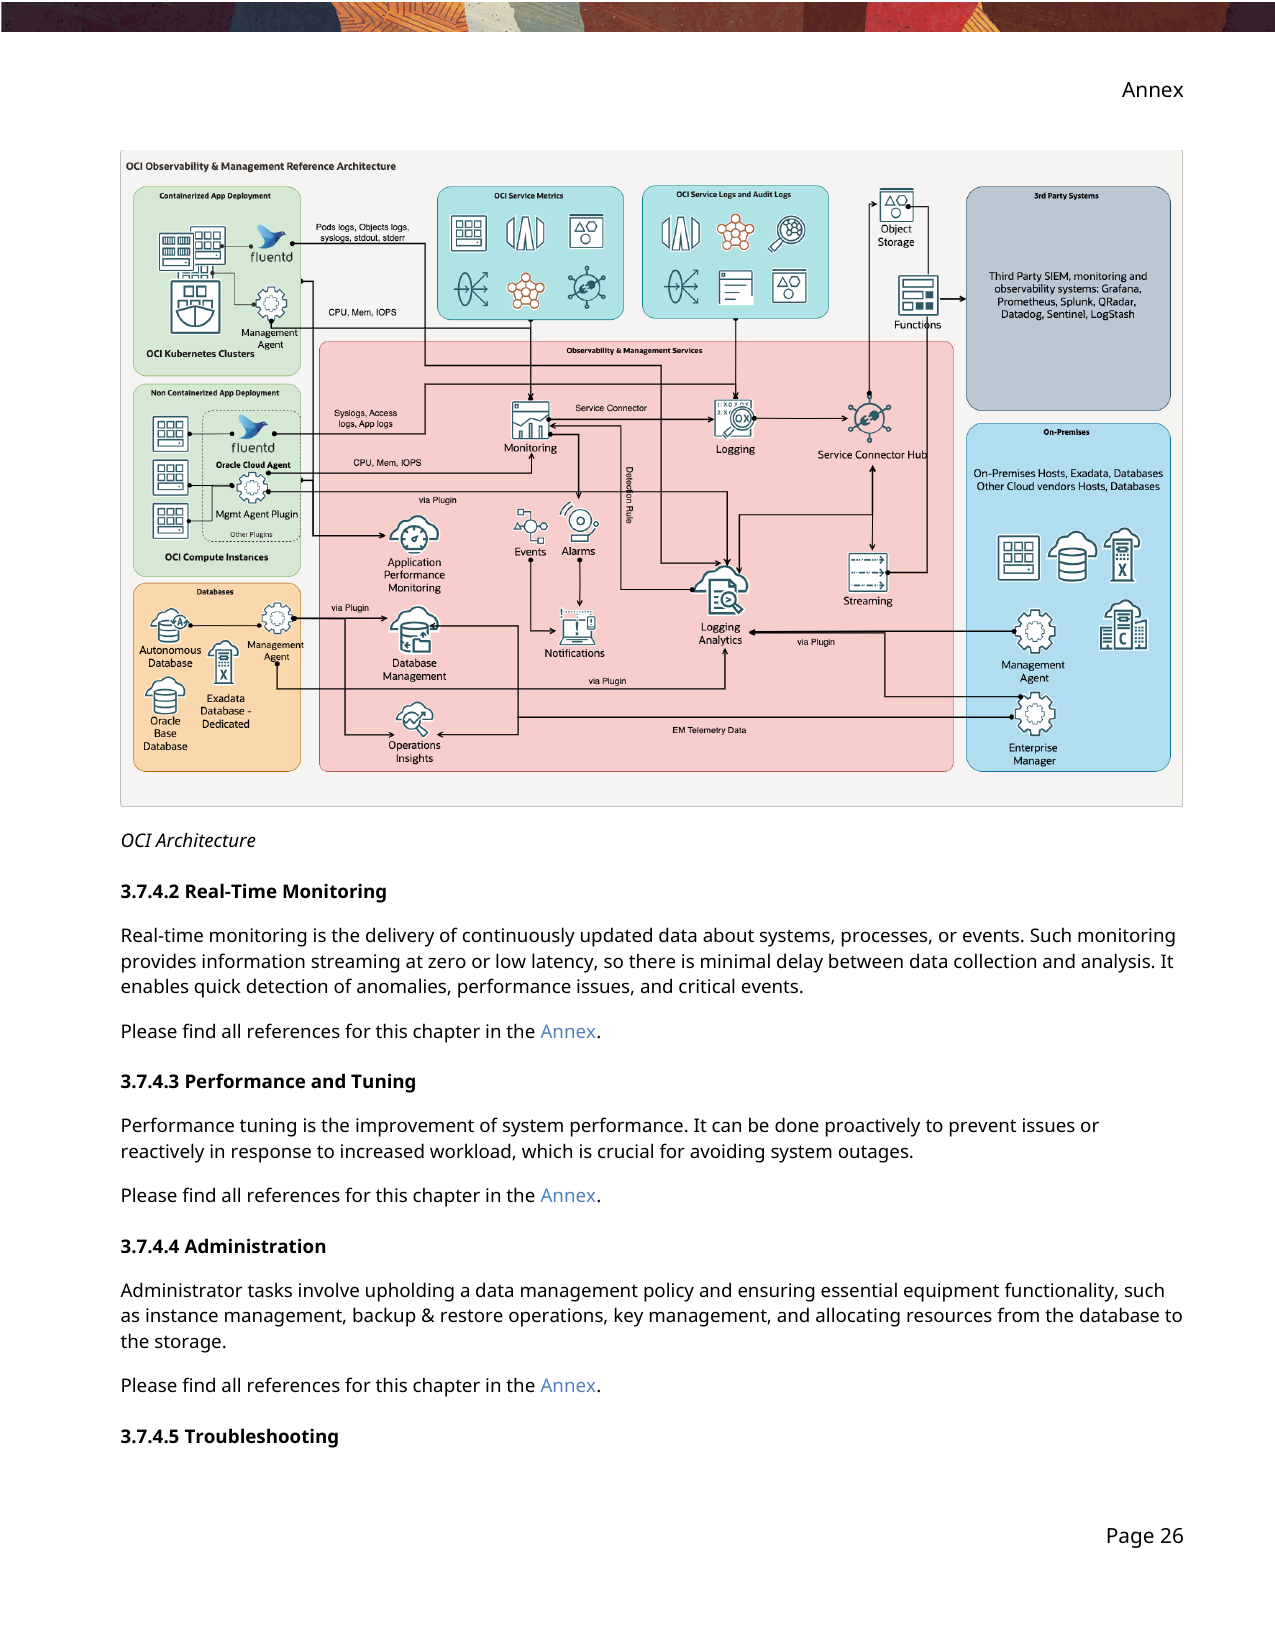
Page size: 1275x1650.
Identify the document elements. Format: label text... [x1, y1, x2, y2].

subtitle Real-Time Monitoring [120, 878, 1184, 904]
picture [1, 2, 1275, 32]
subtitle Troubleshooting [120, 1423, 1184, 1449]
text Please find all references for this chapter in the Annex. [120, 1018, 1184, 1043]
text Administrator tasks involve upholding a data management policy and ensuring essential equipment functionality, such as instance management, backup & restore operations, key management, and allocating resources from the database to the storage. [120, 1277, 1184, 1354]
text Real-time monitoring is the delivery of continuously updated data about systems, processes, or events. Such monitoring provides information streaming at zero or low latency, so there is minimal delay between data collection and analysis. It enables quick detection of anomalies, performance issues, and critical events. [120, 923, 1184, 999]
subtitle Administration [120, 1233, 1184, 1258]
text Please find all references for this chapter in the Annex. [120, 1373, 1184, 1398]
text Performance tuning is the improvement of system performance. It can be done proactively to prevent issues or reactively in response to increased workload, which is crucial for avoiding system outages. [120, 1113, 1184, 1164]
subtitle Performance and Tuning [120, 1068, 1184, 1094]
text Please find all references for this chapter in the Annex. [120, 1182, 1184, 1208]
picture [120, 150, 1183, 807]
text OCI Architecture [120, 828, 1184, 853]
